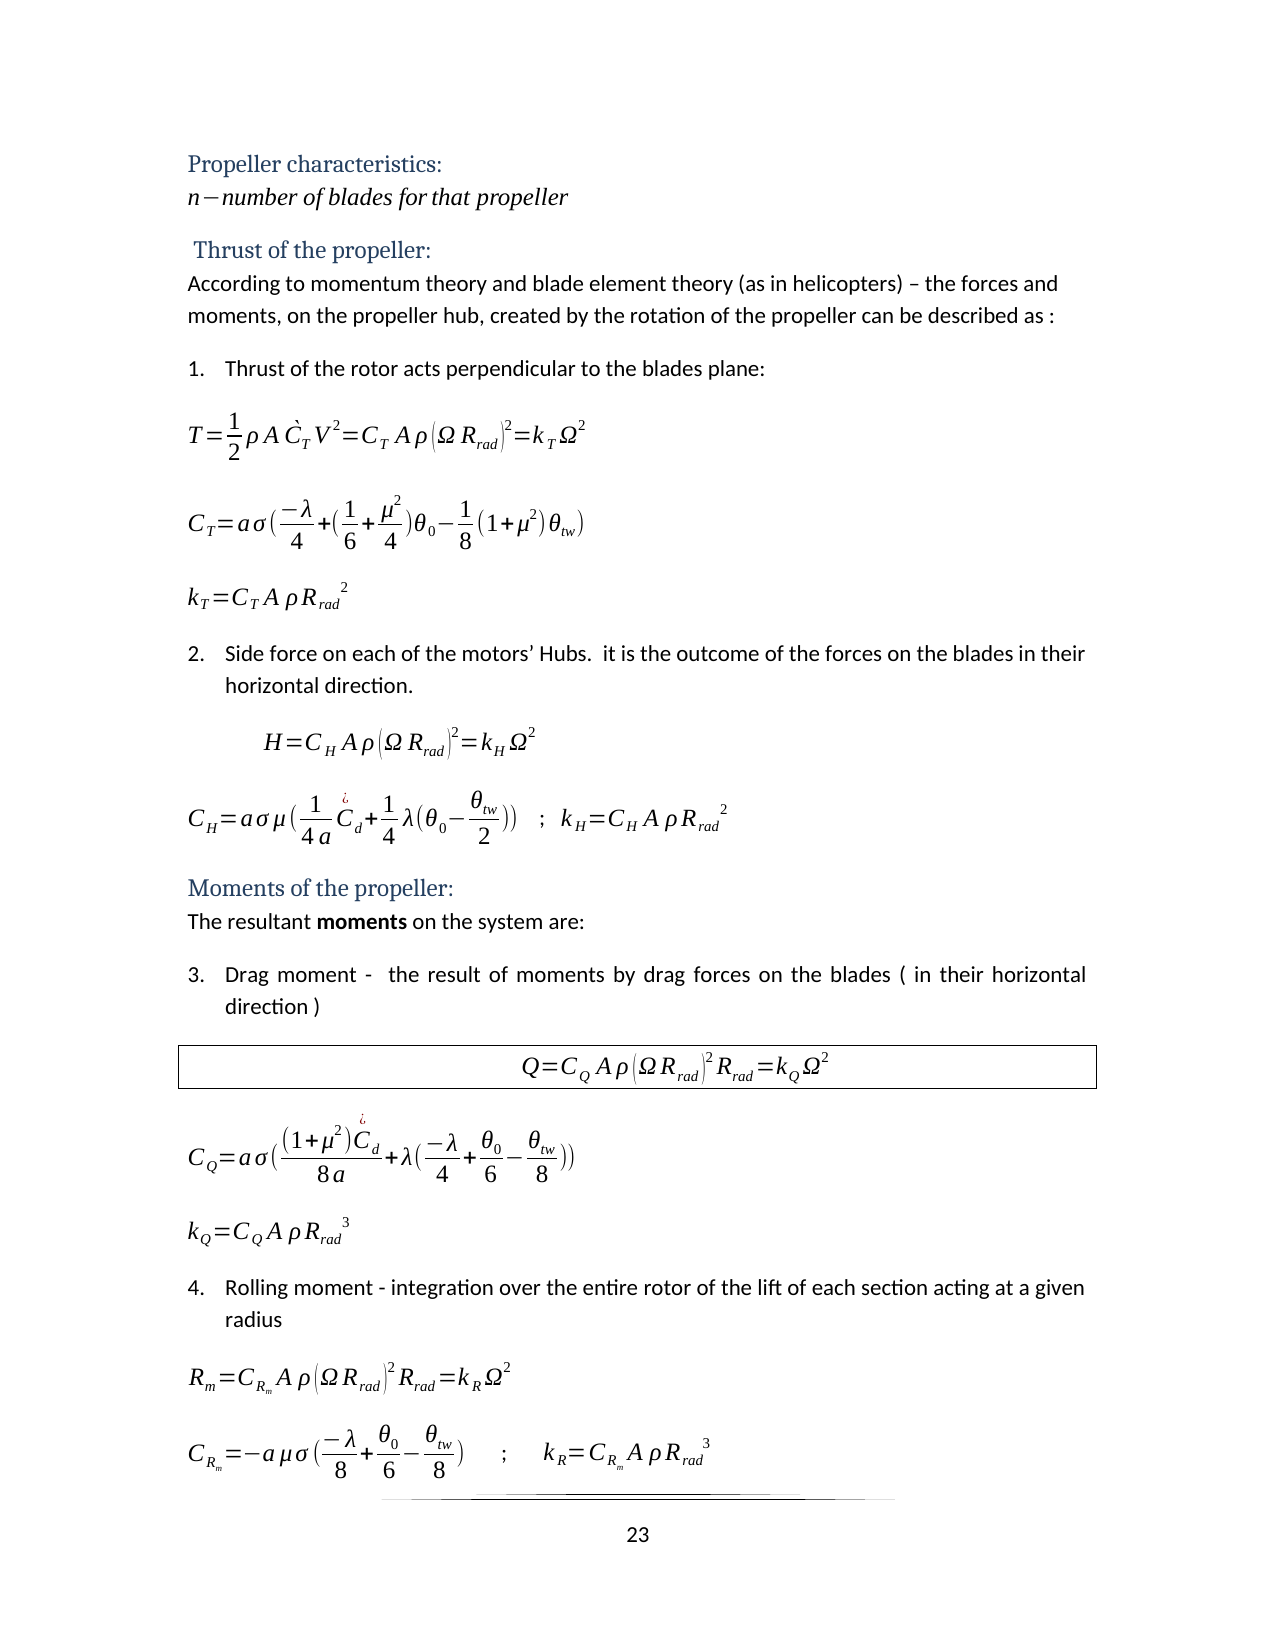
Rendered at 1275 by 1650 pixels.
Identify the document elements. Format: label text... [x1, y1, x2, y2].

text The resultant moments on the system are: [187, 907, 1087, 935]
subtitle Propeller characteristics: [187, 150, 1087, 179]
subtitle Thrust of the propeller: [187, 236, 1087, 265]
subtitle Moments of the propeller: [187, 874, 1087, 903]
list Thrust of the rotor acts perpendicular to the blades plane: [187, 354, 1087, 382]
list Rolling moment - integration over the entire rotor of the lift of each section acting at a given radius [187, 1273, 1087, 1333]
list Side force on each of the motors’ Hubs. it is the outcome of the forces on the blades in their horizontal direction. [187, 639, 1087, 699]
text ; [187, 1421, 1087, 1484]
text According to momentum theory and blade element theory (as in helicopters) – the forces and moments, on the propeller hub, created by the rotation of the propeller can be described as : [187, 269, 1087, 329]
list Drag moment - the result of moments by drag forces on the blades ( in their horizontal direction ) [187, 960, 1087, 1020]
text ; [187, 786, 1087, 849]
